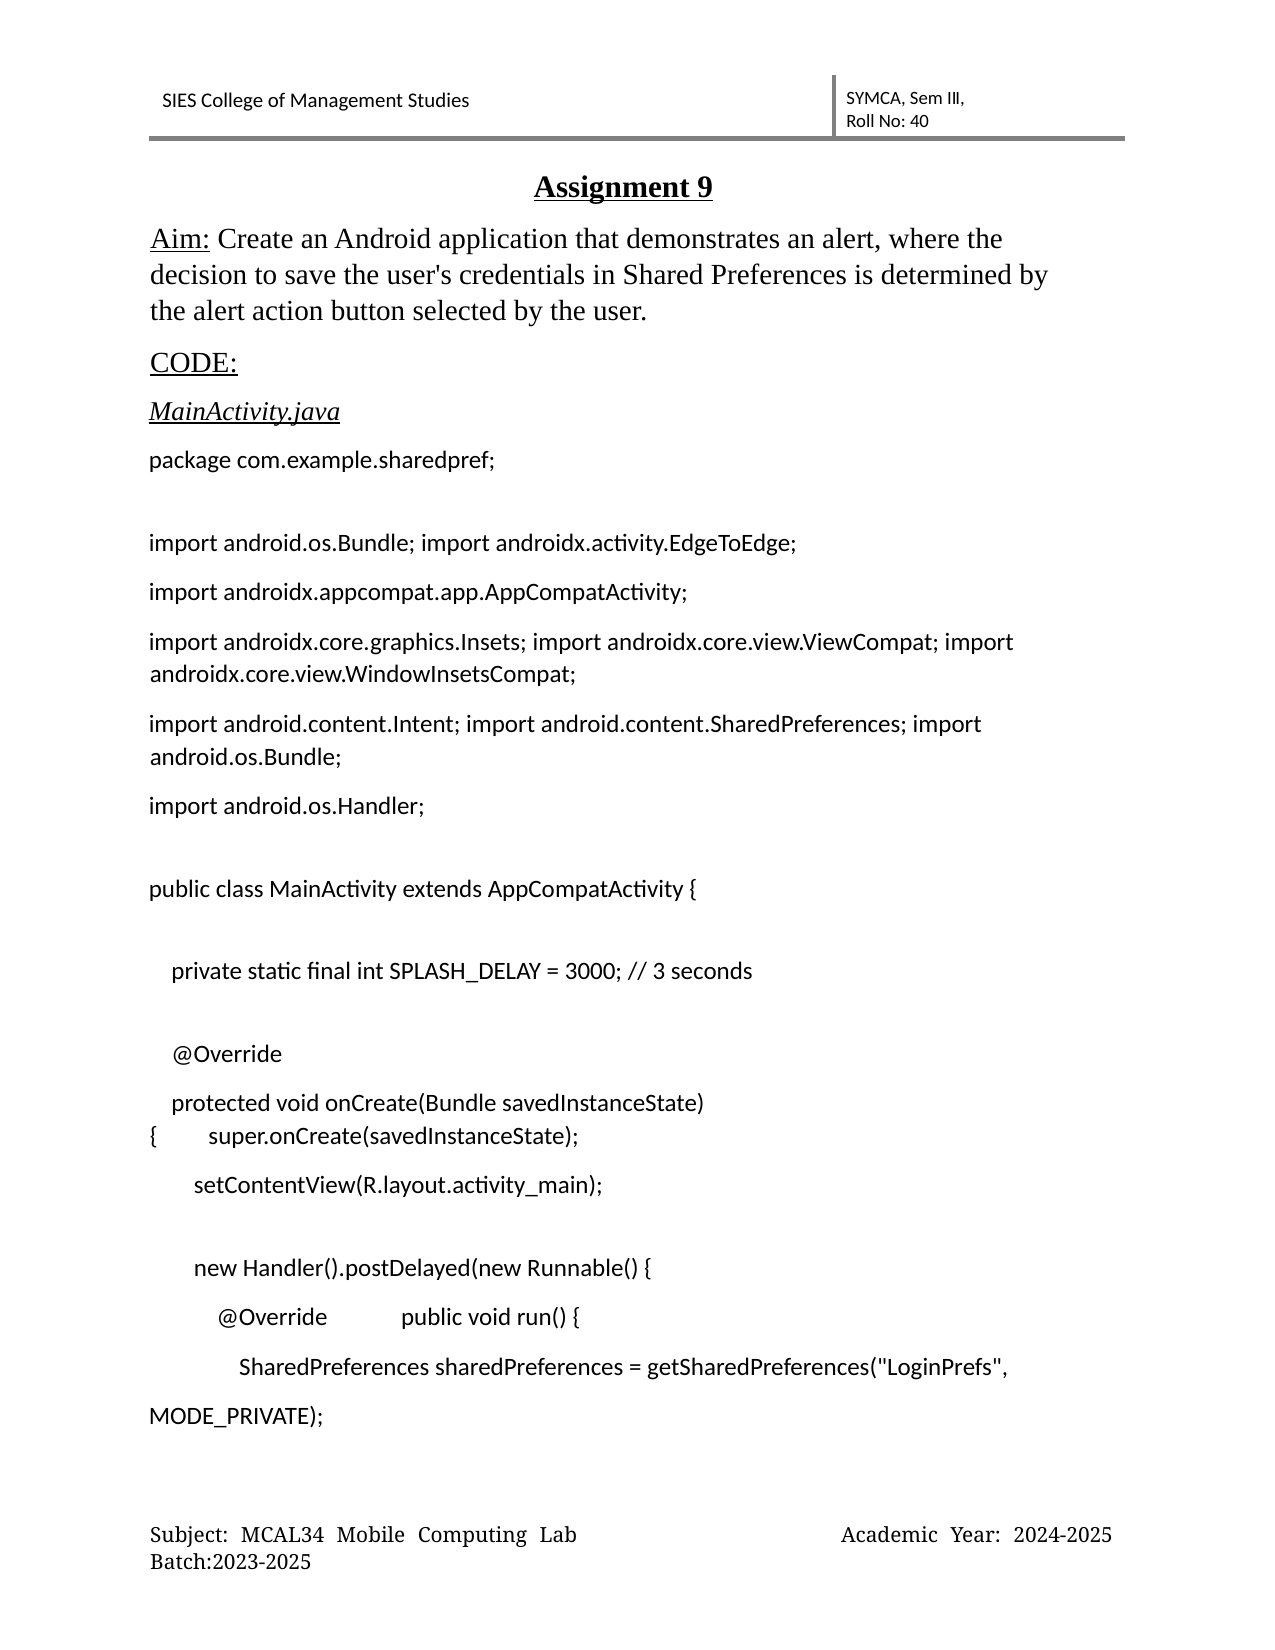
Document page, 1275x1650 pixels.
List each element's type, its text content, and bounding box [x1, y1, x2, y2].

text setContentView(R.layout.activity_main); [148, 1169, 1080, 1200]
text public class MainActivity extends AppCompatActivity { [148, 873, 1080, 903]
text Aim: Create an Android application that demonstrates an alert, where the decision to save the user's credentials in Shared Preferences is determined by the alert action button selected by the user. [150, 222, 1080, 326]
text @Override [148, 1038, 1080, 1068]
subtitle MainActivity.java [148, 395, 1080, 426]
text package com.example.sharedpref; [148, 444, 1080, 475]
text private static final int SPLASH_DELAY = 3000; // 3 seconds [148, 955, 1080, 986]
text import android.os.Bundle; import androidx.activity.EdgeToEdge; [148, 527, 1080, 557]
text import android.os.Handler; [148, 791, 1080, 821]
text import androidx.appcompat.app.AppCompatActivity; [148, 576, 1080, 607]
text SharedPreferences sharedPreferences = getSharedPreferences("LoginPrefs", [148, 1351, 1080, 1381]
text protected void onCreate(Bundle savedInstanceState) { super.onCreate(savedInstanceState); [148, 1087, 1080, 1151]
text CODE: [150, 345, 1080, 378]
text new Handler().postDelayed(new Runnable() { [148, 1252, 1080, 1282]
text MODE_PRIVATE); [148, 1400, 1080, 1431]
text import android.content.Intent; import android.content.SharedPreferences; import android.os.Bundle; [148, 708, 1080, 772]
text Assignment 9 [181, 168, 1066, 204]
text @Override public void run() { [148, 1301, 1080, 1332]
text import androidx.core.graphics.Insets; import androidx.core.view.ViewCompat; import androidx.core.view.WindowInsetsCompat; [148, 626, 1080, 689]
